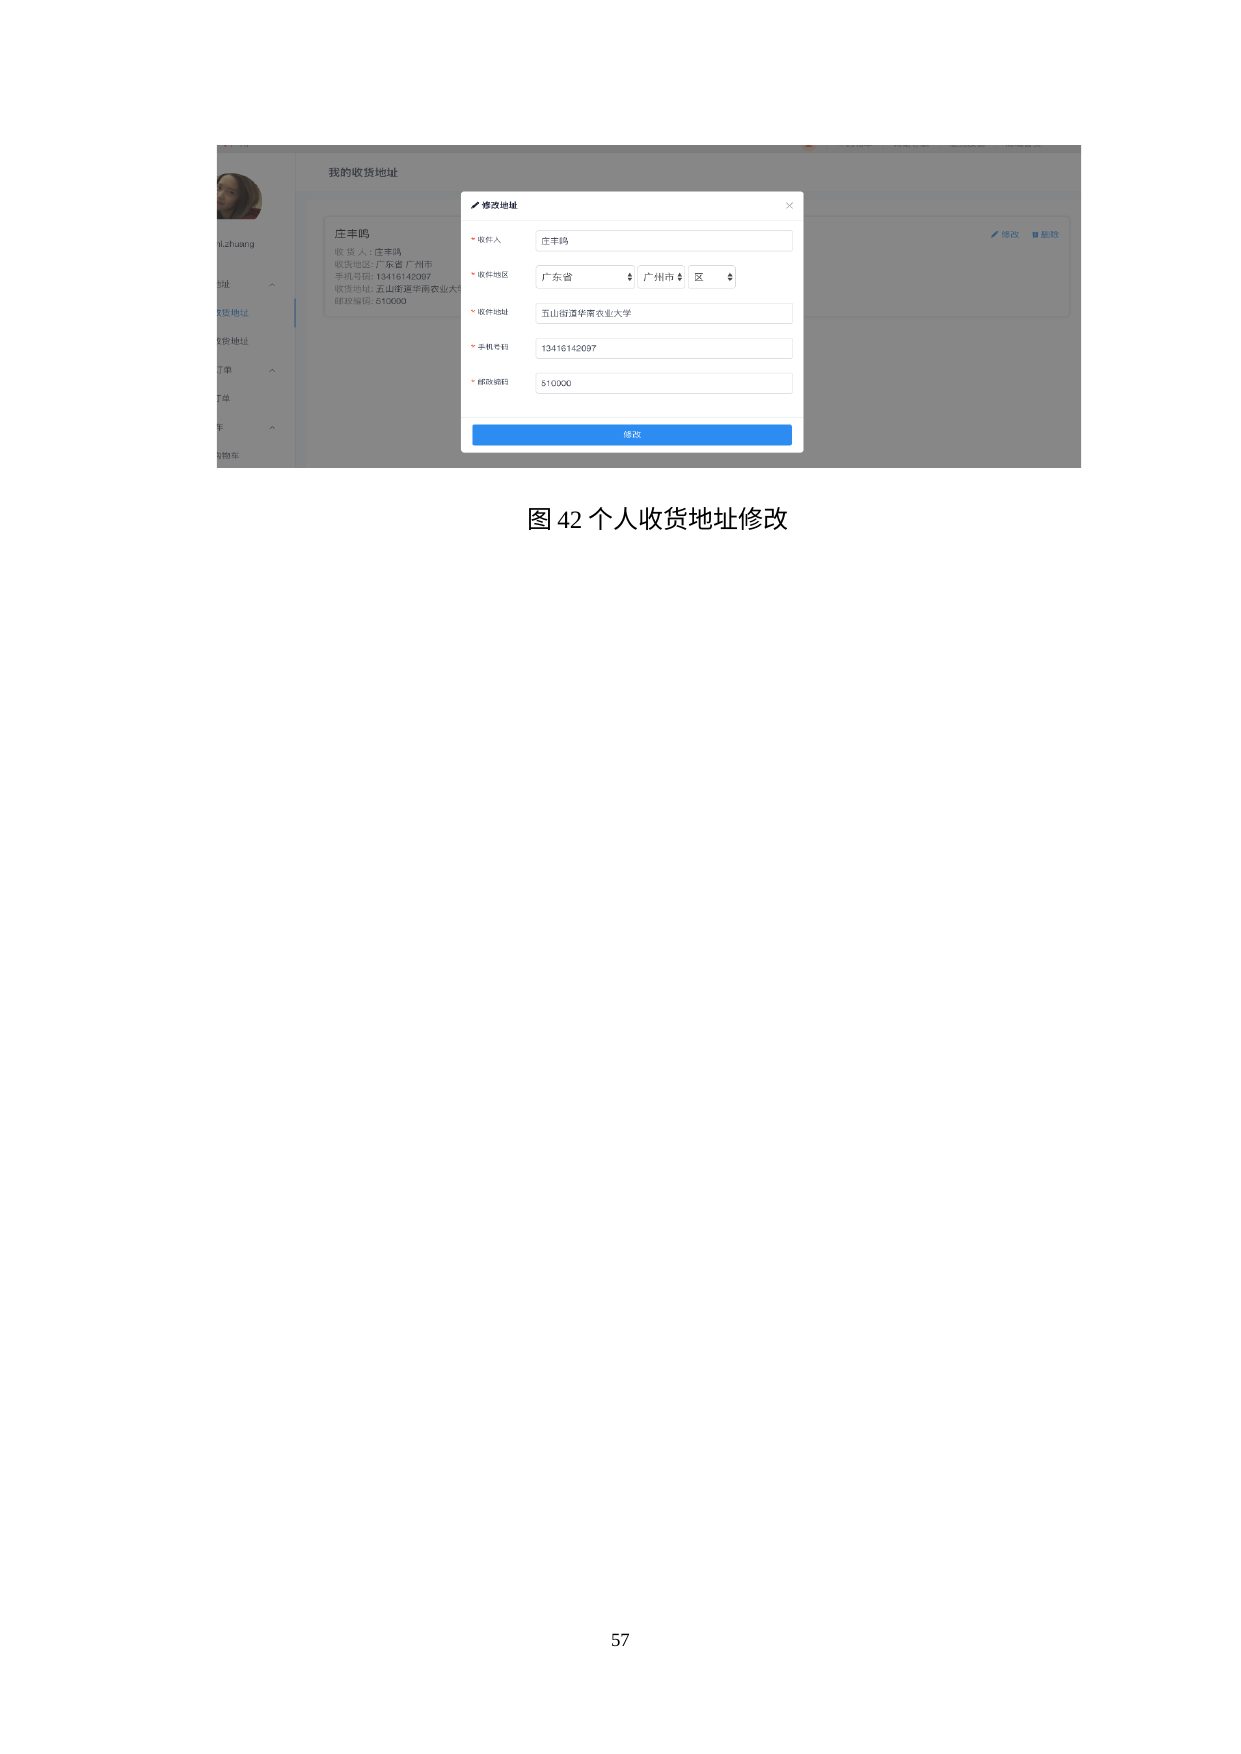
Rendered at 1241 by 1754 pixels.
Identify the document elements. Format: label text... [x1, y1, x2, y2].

text 图42 个人收货地址修改 [217, 485, 1098, 550]
picture [216, 145, 1082, 468]
